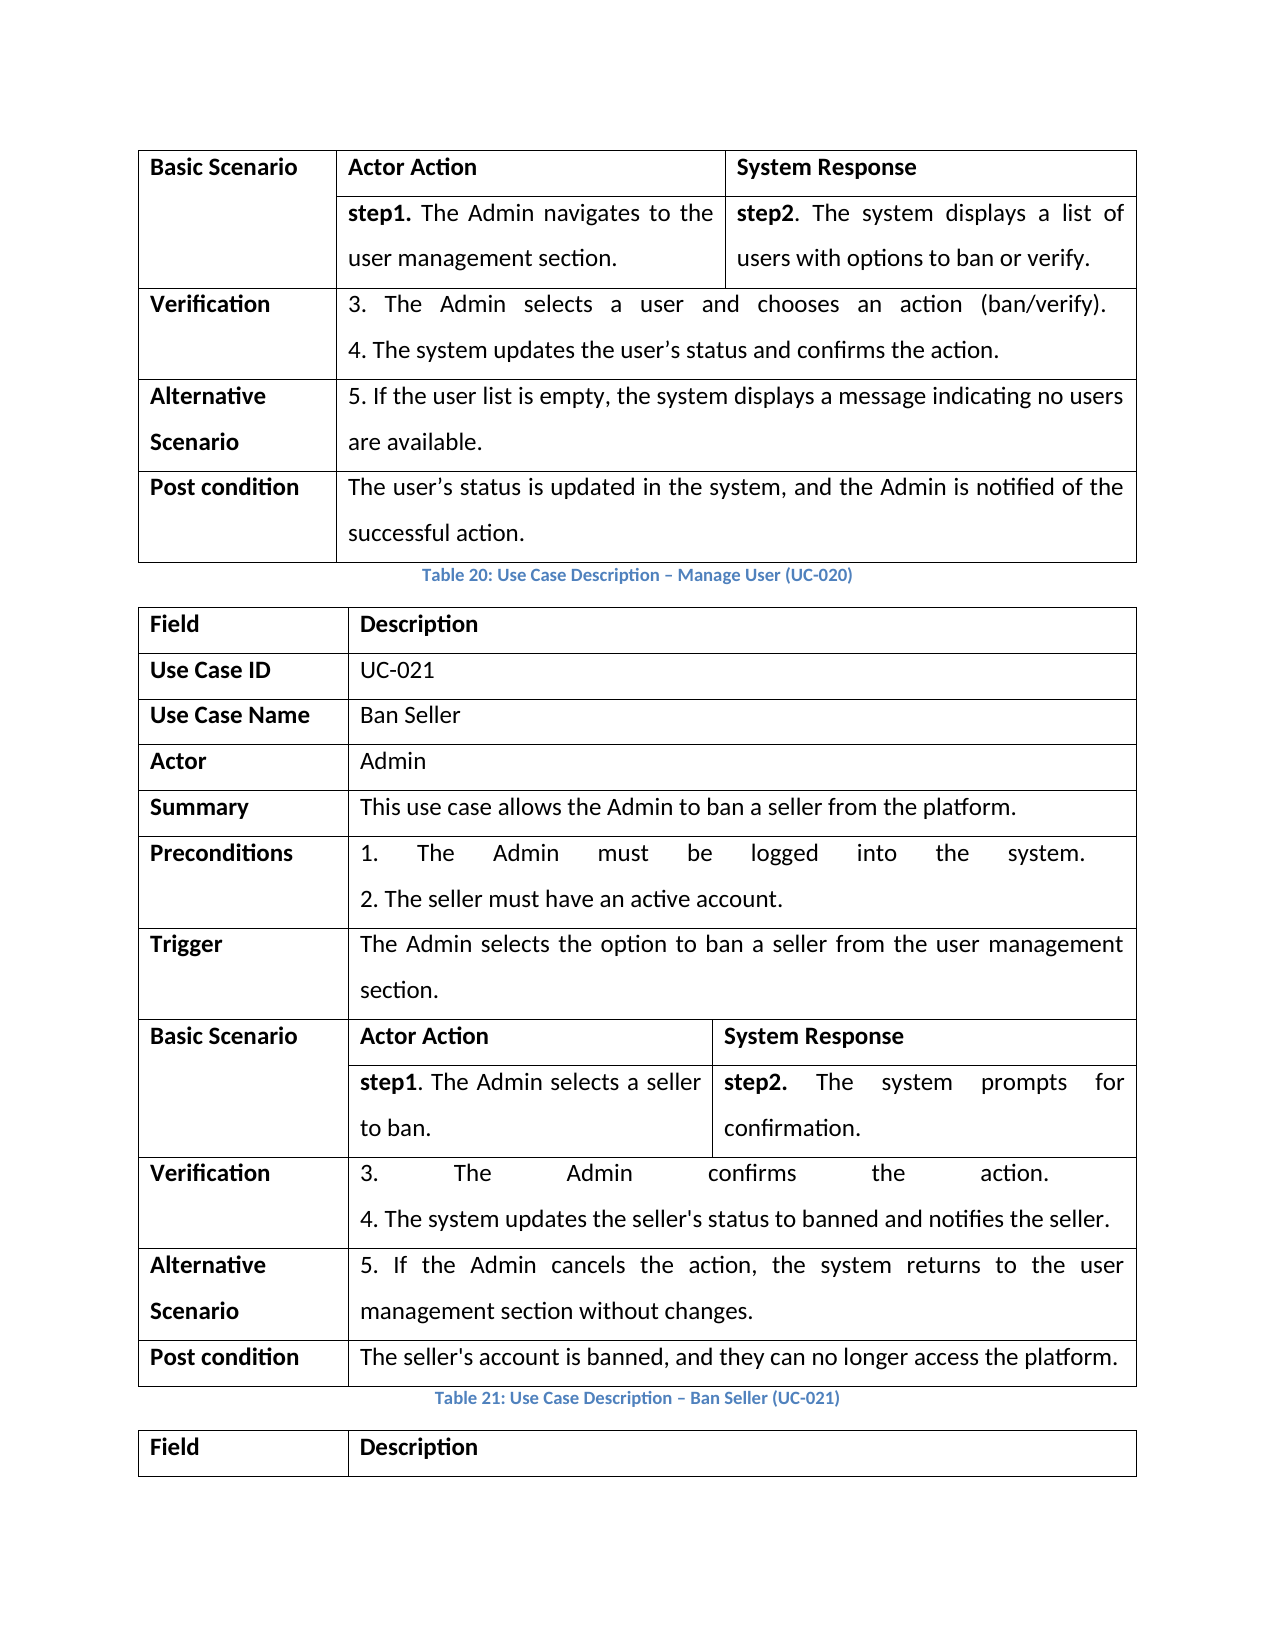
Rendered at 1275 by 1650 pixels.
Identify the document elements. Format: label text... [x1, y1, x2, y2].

table_cell step1. The Admin navigates to the user management section. [337, 197, 725, 287]
table_cell System Response [713, 1020, 1136, 1065]
table_cell 1. The Admin must be logged into the system. 2. The seller must have an active account. [349, 837, 1136, 928]
table_cell The user’s status is updated in the system, and the Admin is notified of the successful action. [337, 472, 1136, 562]
table_cell Alternative Scenario [139, 380, 336, 471]
table_cell UC-021 [349, 654, 1136, 698]
table_cell Verification [139, 1158, 348, 1248]
table_cell 5. If the Admin cancels the action, the system returns to the user management section without changes. [349, 1249, 1136, 1340]
table_cell 5. If the user list is empty, the system displays a message indicating no users are available. [337, 380, 1136, 471]
table_header Field [139, 608, 348, 653]
table_cell Admin [349, 745, 1136, 790]
table_cell Alternative Scenario [139, 1249, 348, 1340]
table_cell step2. The system prompts for confirmation. [713, 1066, 1136, 1157]
table_cell 3. The Admin selects a user and chooses an action (ban/verify). 4. The system updates the user’s status and confirms the action. [337, 289, 1136, 379]
table_cell Use Case ID [139, 654, 348, 698]
table_cell Post condition [139, 472, 336, 562]
table_header Description [349, 1431, 1136, 1476]
table_cell System Response [726, 151, 1136, 196]
table_cell step1. The Admin selects a seller to ban. [349, 1066, 712, 1157]
table_cell Ban Seller [349, 700, 1136, 744]
table_cell Trigger [139, 929, 348, 1019]
table_cell Basic Scenario [139, 1020, 348, 1157]
table_cell Use Case Name [139, 700, 348, 744]
table_cell Summary [139, 791, 348, 836]
table_cell Verification [139, 289, 336, 379]
table_cell Actor Action [349, 1020, 712, 1065]
table_cell Actor [139, 745, 348, 790]
table_cell Post condition [139, 1341, 348, 1386]
table_cell The seller's account is banned, and they can no longer access the platform. [349, 1341, 1136, 1386]
table_cell The Admin selects the option to ban a seller from the user management section. [349, 929, 1136, 1019]
table_cell step2. The system displays a list of users with options to ban or verify. [726, 197, 1136, 287]
table_cell Preconditions [139, 837, 348, 928]
table_cell Actor Action [337, 151, 725, 196]
table_cell This use case allows the Admin to ban a seller from the platform. [349, 791, 1136, 836]
table_cell 3. The Admin confirms the action. 4. The system updates the seller's status to banned and notifies the seller. [349, 1158, 1136, 1248]
table_cell Basic Scenario [139, 151, 336, 287]
table_header Description [349, 608, 1136, 653]
table_header Field [139, 1431, 348, 1476]
